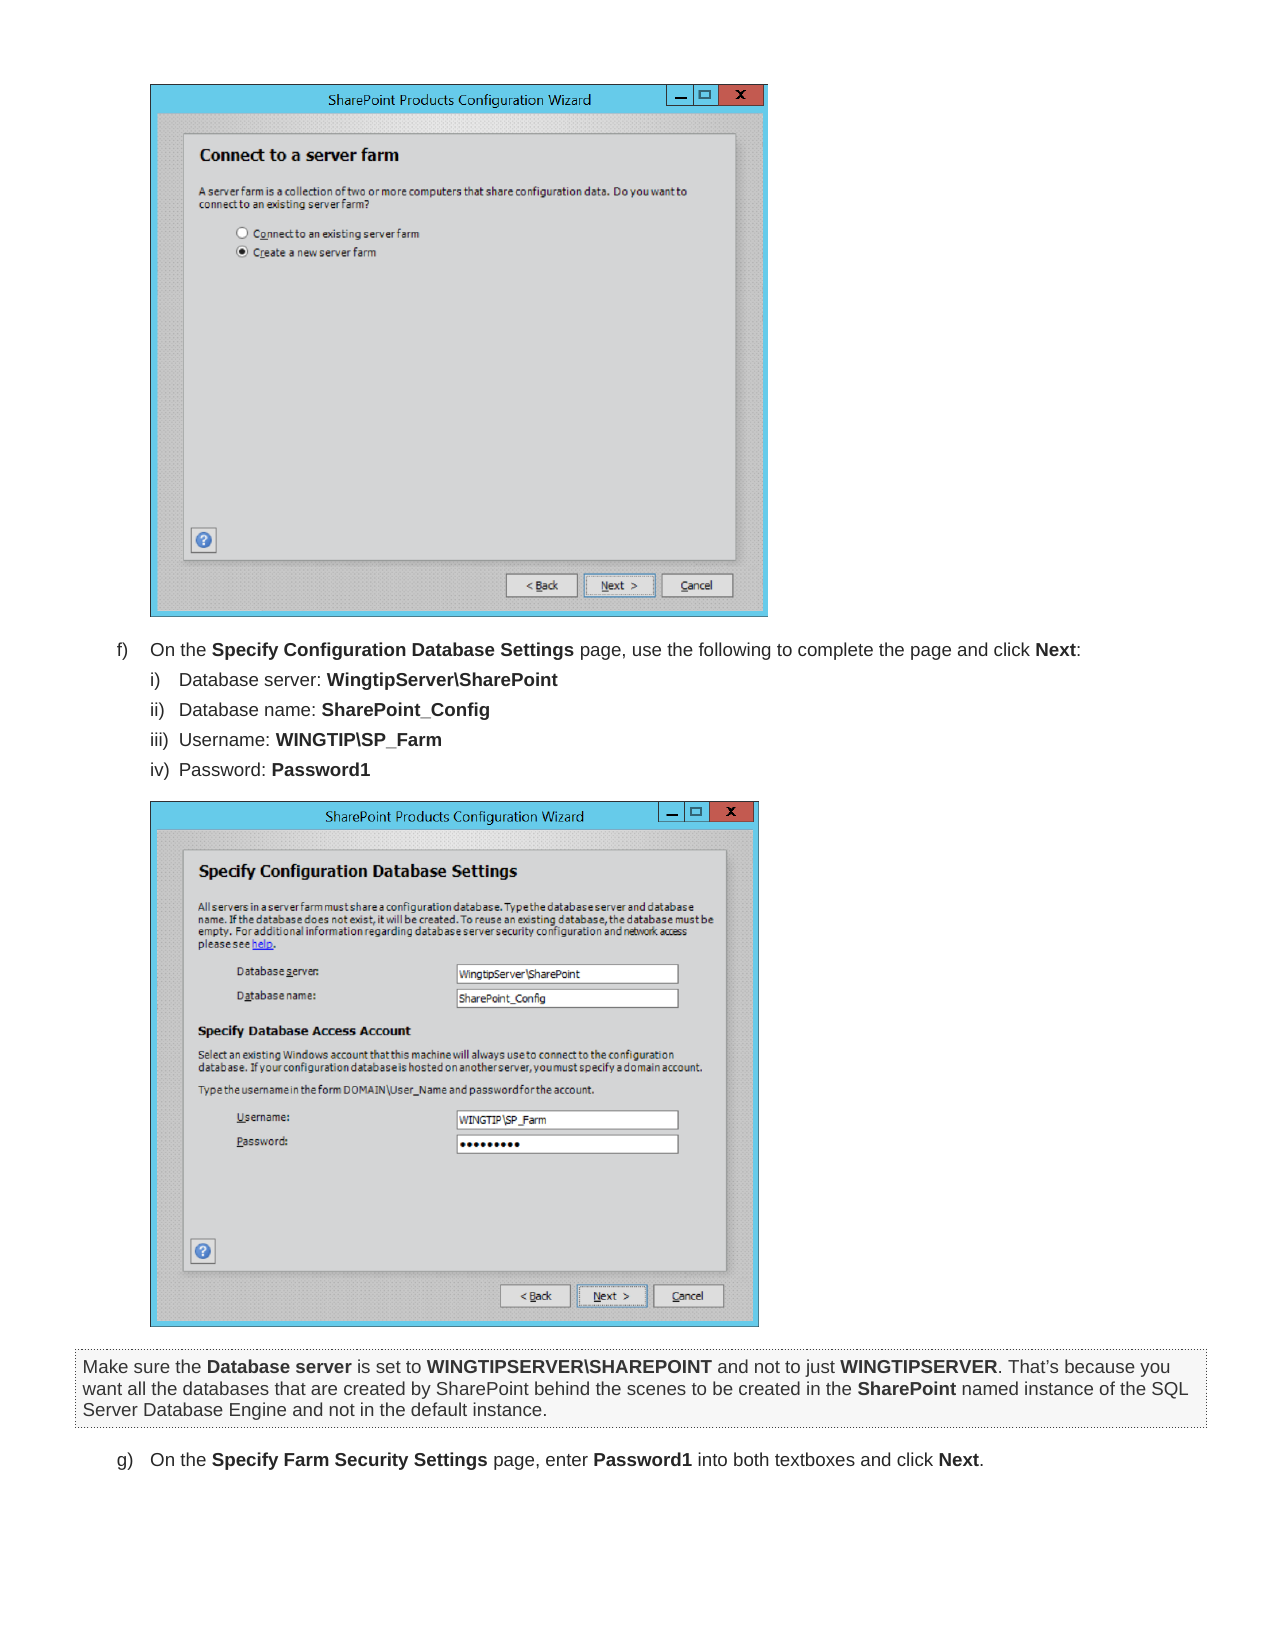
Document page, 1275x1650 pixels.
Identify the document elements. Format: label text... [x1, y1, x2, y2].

picture [150, 84, 768, 617]
text Database server: WingtipServer\SharePoint [150, 669, 1200, 690]
text On the Specify Farm Security Settings page, enter Password1 into both textboxes and click Next. [117, 1449, 1200, 1470]
picture [150, 801, 759, 1327]
text Make sure the Database server is set to WINGTIPSERVER\SHAREPOINT and not to just WINGTIPSERVER. That’s because you want all the databases that are created by SharePoint behind the scenes to be created in the SharePoint named instance of the SQL Server Database Engine and not in the default instance. [75, 1349, 1207, 1428]
text Database name: SharePoint_Config [150, 698, 1200, 720]
text Password: Password1 [150, 758, 1200, 780]
text On the Specify Configuration Database Settings page, use the following to complete the page and click Next: [117, 639, 1200, 660]
text Username: WINGTIP\SP_Farm [150, 728, 1200, 750]
